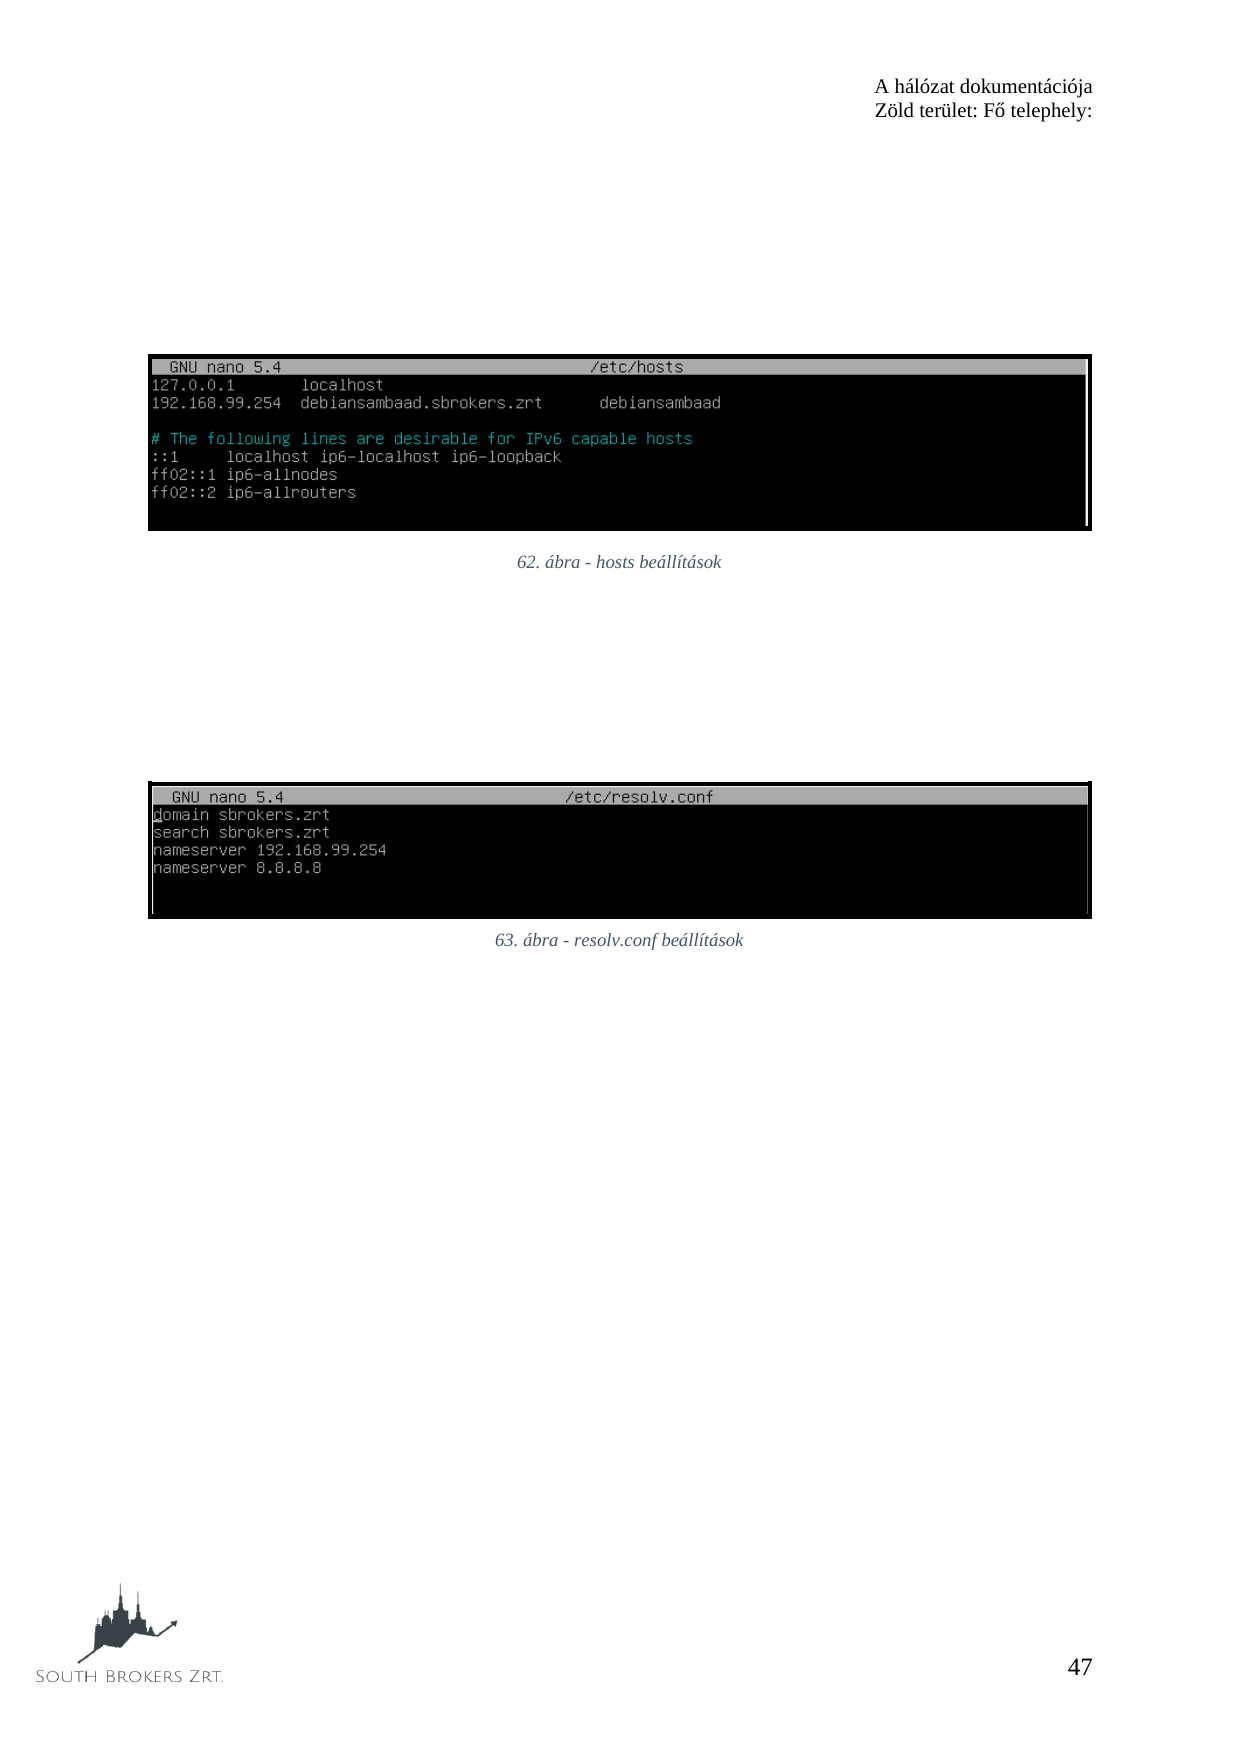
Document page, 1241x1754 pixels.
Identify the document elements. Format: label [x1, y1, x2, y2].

picture [0, 1531, 255, 1754]
picture [152, 786, 1088, 914]
picture [152, 359, 1088, 526]
